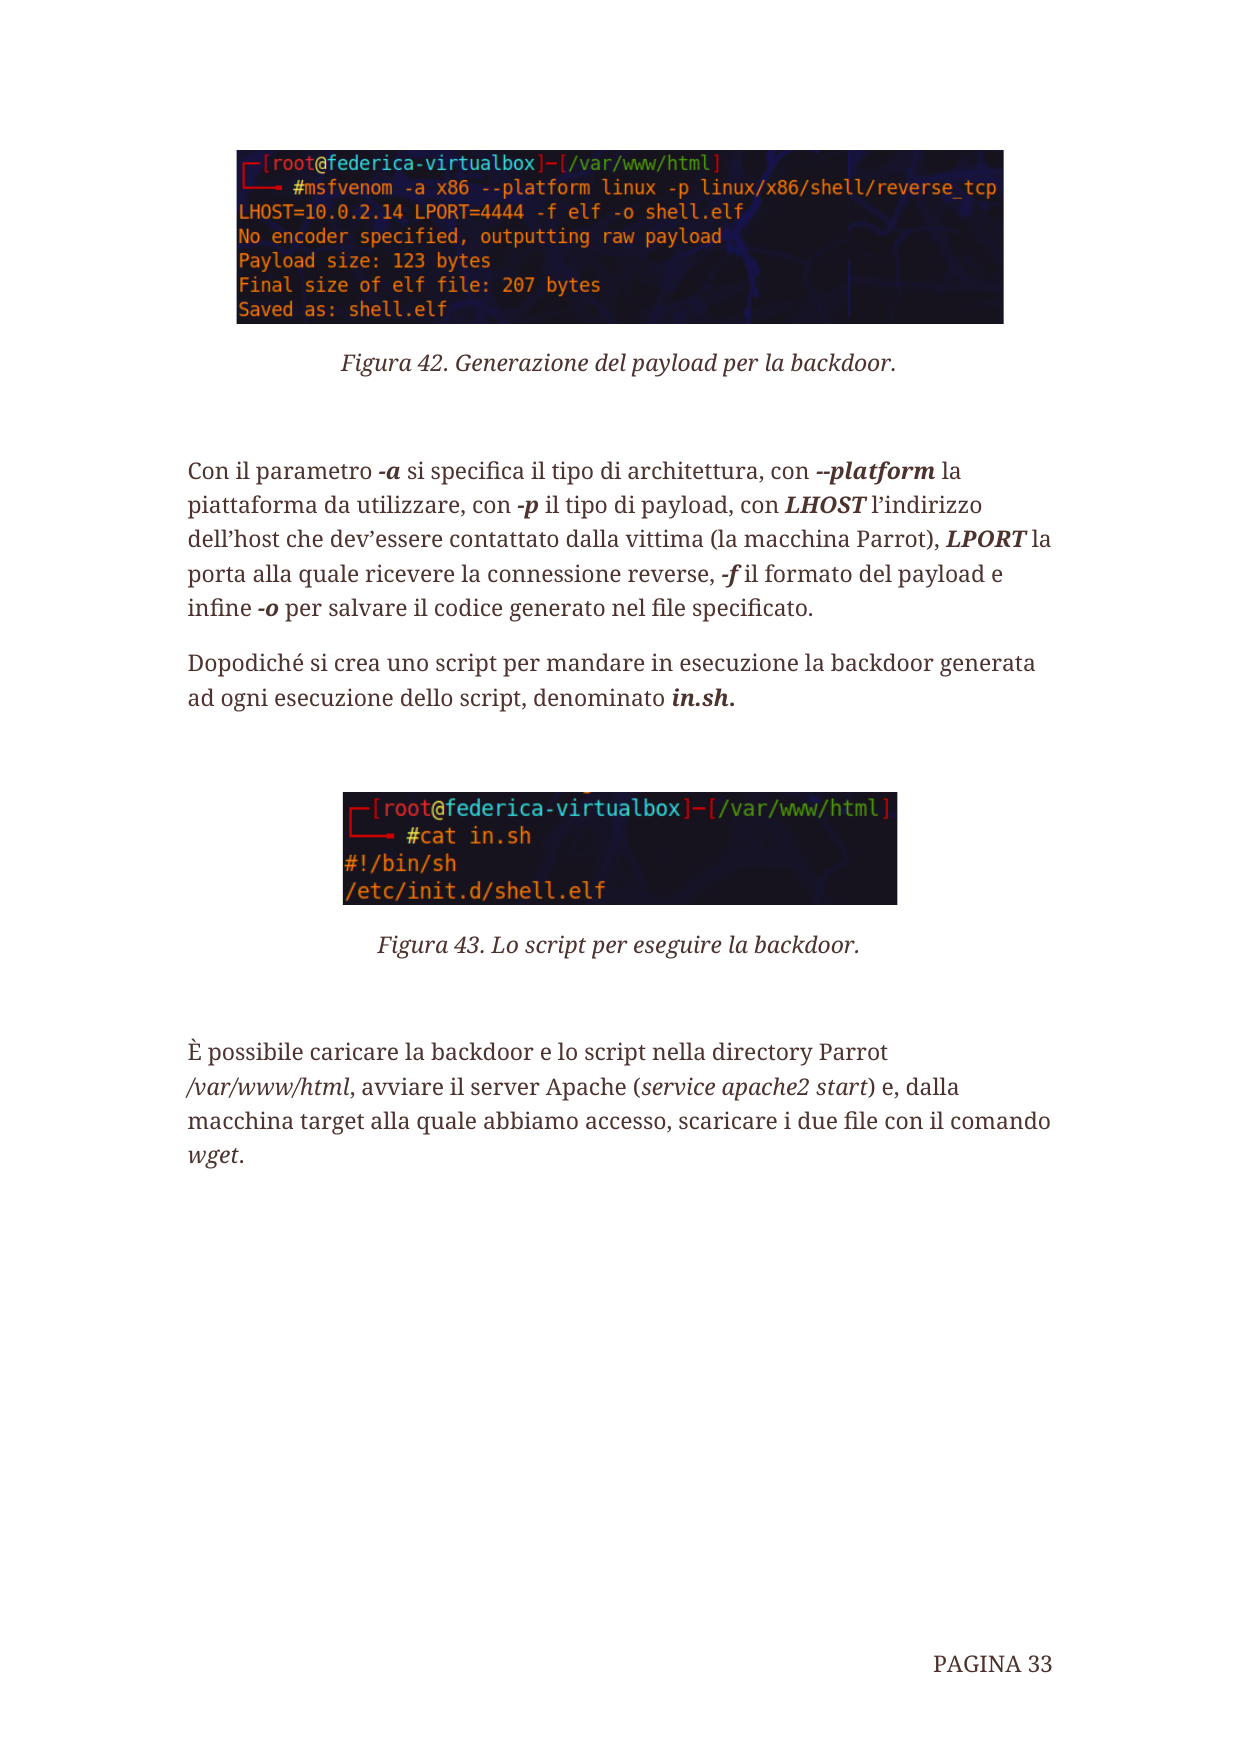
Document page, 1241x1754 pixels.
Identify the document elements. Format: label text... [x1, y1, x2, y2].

picture [236, 150, 1004, 324]
text Dopodiché si crea uno script per mandare in esecuzione la backdoor generata ad ogni esecuzione dello script, denominato in.sh. [187, 647, 1053, 713]
text È possibile caricare la backdoor e lo script nella directory Parrot /var/www/html, avviare il server Apache (service apache2 start) e, dalla macchina target alla quale abbiamo accesso, scaricare i due file con il comando wget. [187, 1036, 1053, 1171]
text Con il parametro -a si specifica il tipo di architettura, con --platform la piattaforma da utilizzare, con -p il tipo di payload, con LHOST l’indirizzo dell’host che dev’essere contattato dalla vittima (la macchina Parrot), LPORT la porta alla quale ricevere la connessione reverse, -f il formato del payload e infine -o per salvare il codice generato nel file specificato. [187, 454, 1053, 623]
picture [342, 792, 898, 905]
